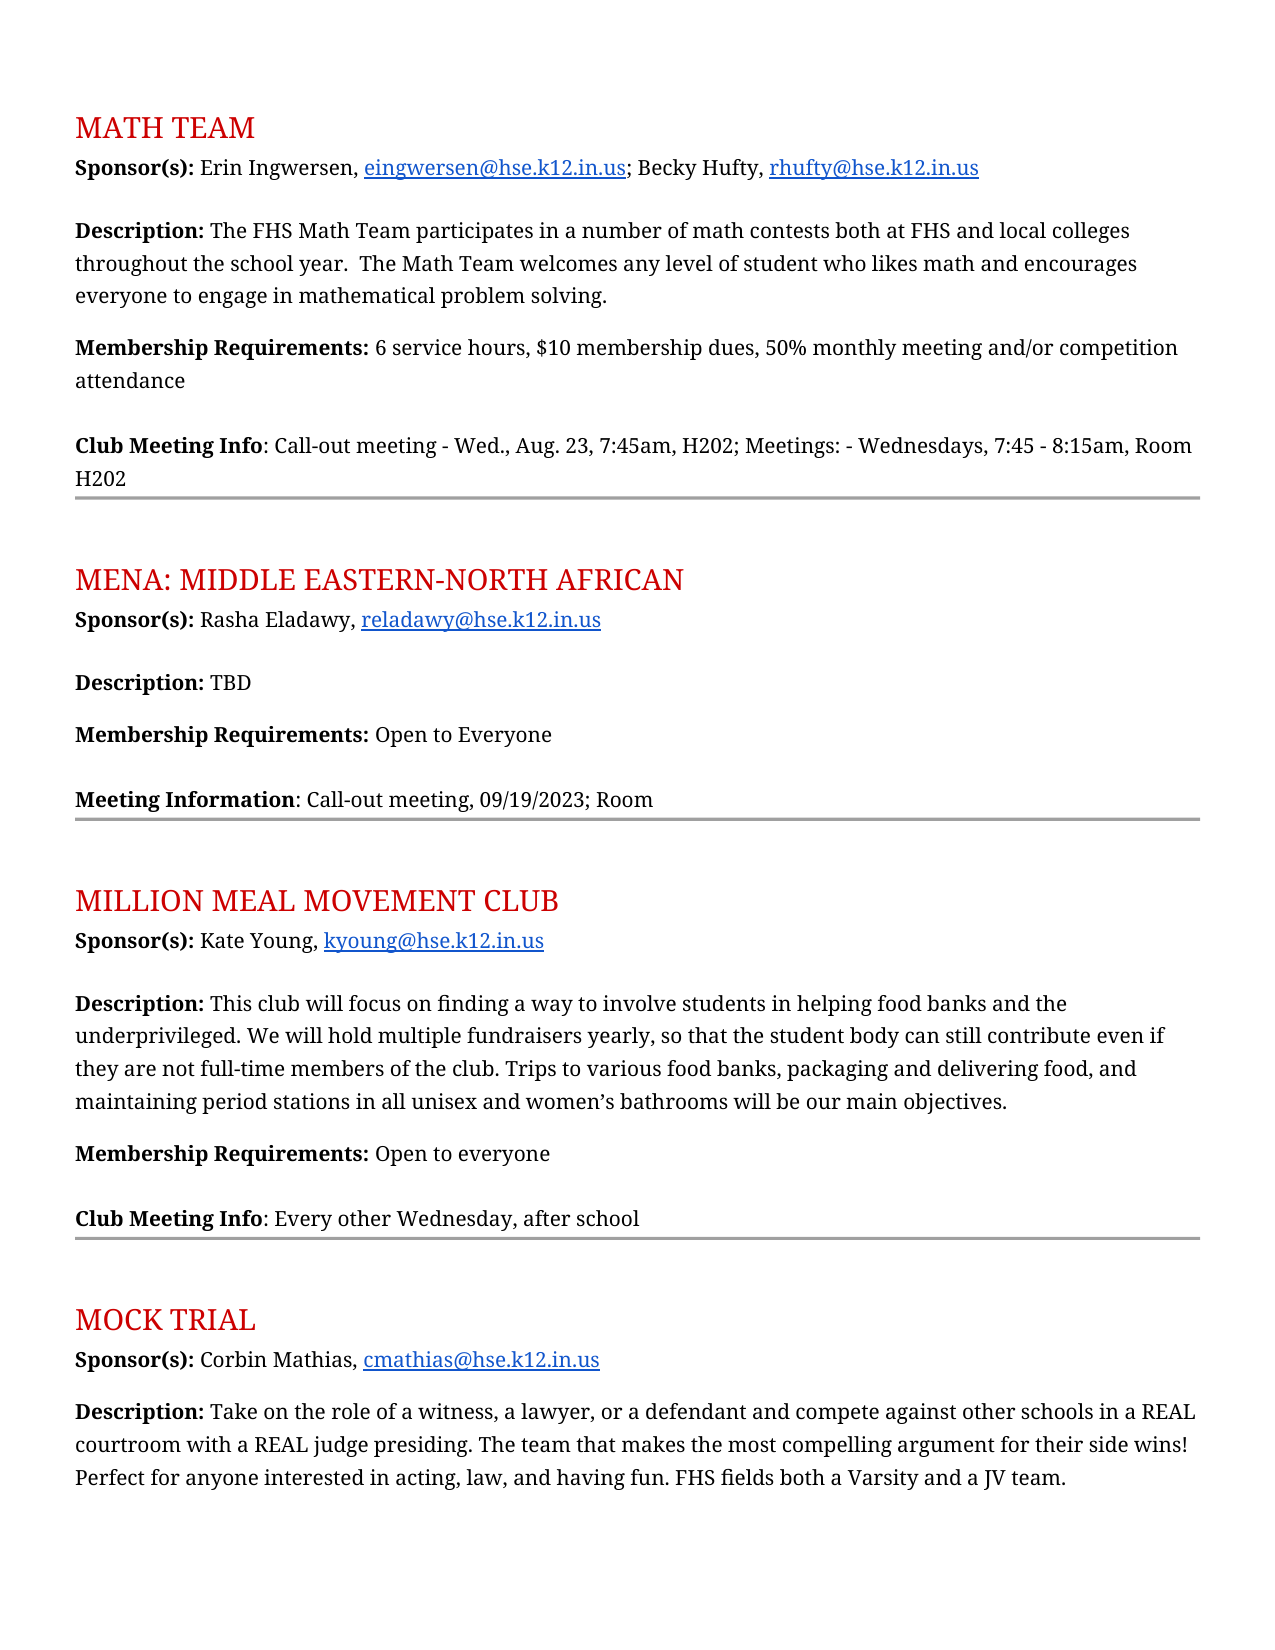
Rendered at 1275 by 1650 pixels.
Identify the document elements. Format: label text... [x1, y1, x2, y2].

text MENA: MIDDLE EASTERN-NORTH AFRICAN [75, 559, 1200, 599]
text Membership Requirements: Open to everyone [75, 1139, 1200, 1167]
text Membership Requirements: Open to Everyone [75, 720, 1200, 748]
text Sponsor(s): Kate Young, kyoung@hse.k12.in.us [75, 926, 1200, 954]
text MILLION MEAL MOVEMENT CLUB [75, 881, 1200, 920]
text Membership Requirements: 6 service hours, $10 membership dues, 50% monthly meeting and/or competition attendance [75, 333, 1200, 394]
text Meeting Information: Call-out meeting, 09/19/2023; Room [75, 785, 1200, 813]
text MOCK TRIAL [75, 1299, 1200, 1339]
text Description: Take on the role of a witness, a lawyer, or a defendant and compete against other schools in a REAL courtroom with a REAL judge presiding. The team that makes the most compelling argument for their side wins! Perfect for anyone interested in acting, law, and having fun. FHS fields both a Varsity and a JV team. [75, 1397, 1200, 1491]
text Description: The FHS Math Team participates in a number of math contests both at FHS and local colleges throughout the school year. The Math Team welcomes any level of student who likes math and encourages everyone to engage in mathematical problem solving. [75, 216, 1200, 310]
text Sponsor(s): Rasha Eladawy, reladawy@hse.k12.in.us [75, 605, 1200, 633]
text Club Meeting Info: Call-out meeting - Wed., Aug. 23, 7:45am, H202; Meetings: - Wednesdays, 7:45 - 8:15am, Room H202 [75, 431, 1200, 492]
text Description: This club will focus on finding a way to involve students in helping food banks and the underprivileged. We will hold multiple fundraisers yearly, so that the student body can still contribute even if they are not full-time members of the club. Trips to various food banks, packaging and delivering food, and maintaining period stations in all unisex and women’s bathrooms will be our main objectives. [75, 989, 1200, 1115]
text Sponsor(s): Corbin Mathias, cmathias@hse.k12.in.us [75, 1345, 1200, 1374]
text Sponsor(s): Erin Ingwersen, eingwersen@hse.k12.in.us; Becky Hufty, rhufty@hse.k12.in.us [75, 153, 1200, 182]
text MATH TEAM [75, 108, 1200, 147]
text Description: TBD [75, 668, 1200, 696]
text Club Meeting Info: Every other Wednesday, after school [75, 1204, 1200, 1233]
